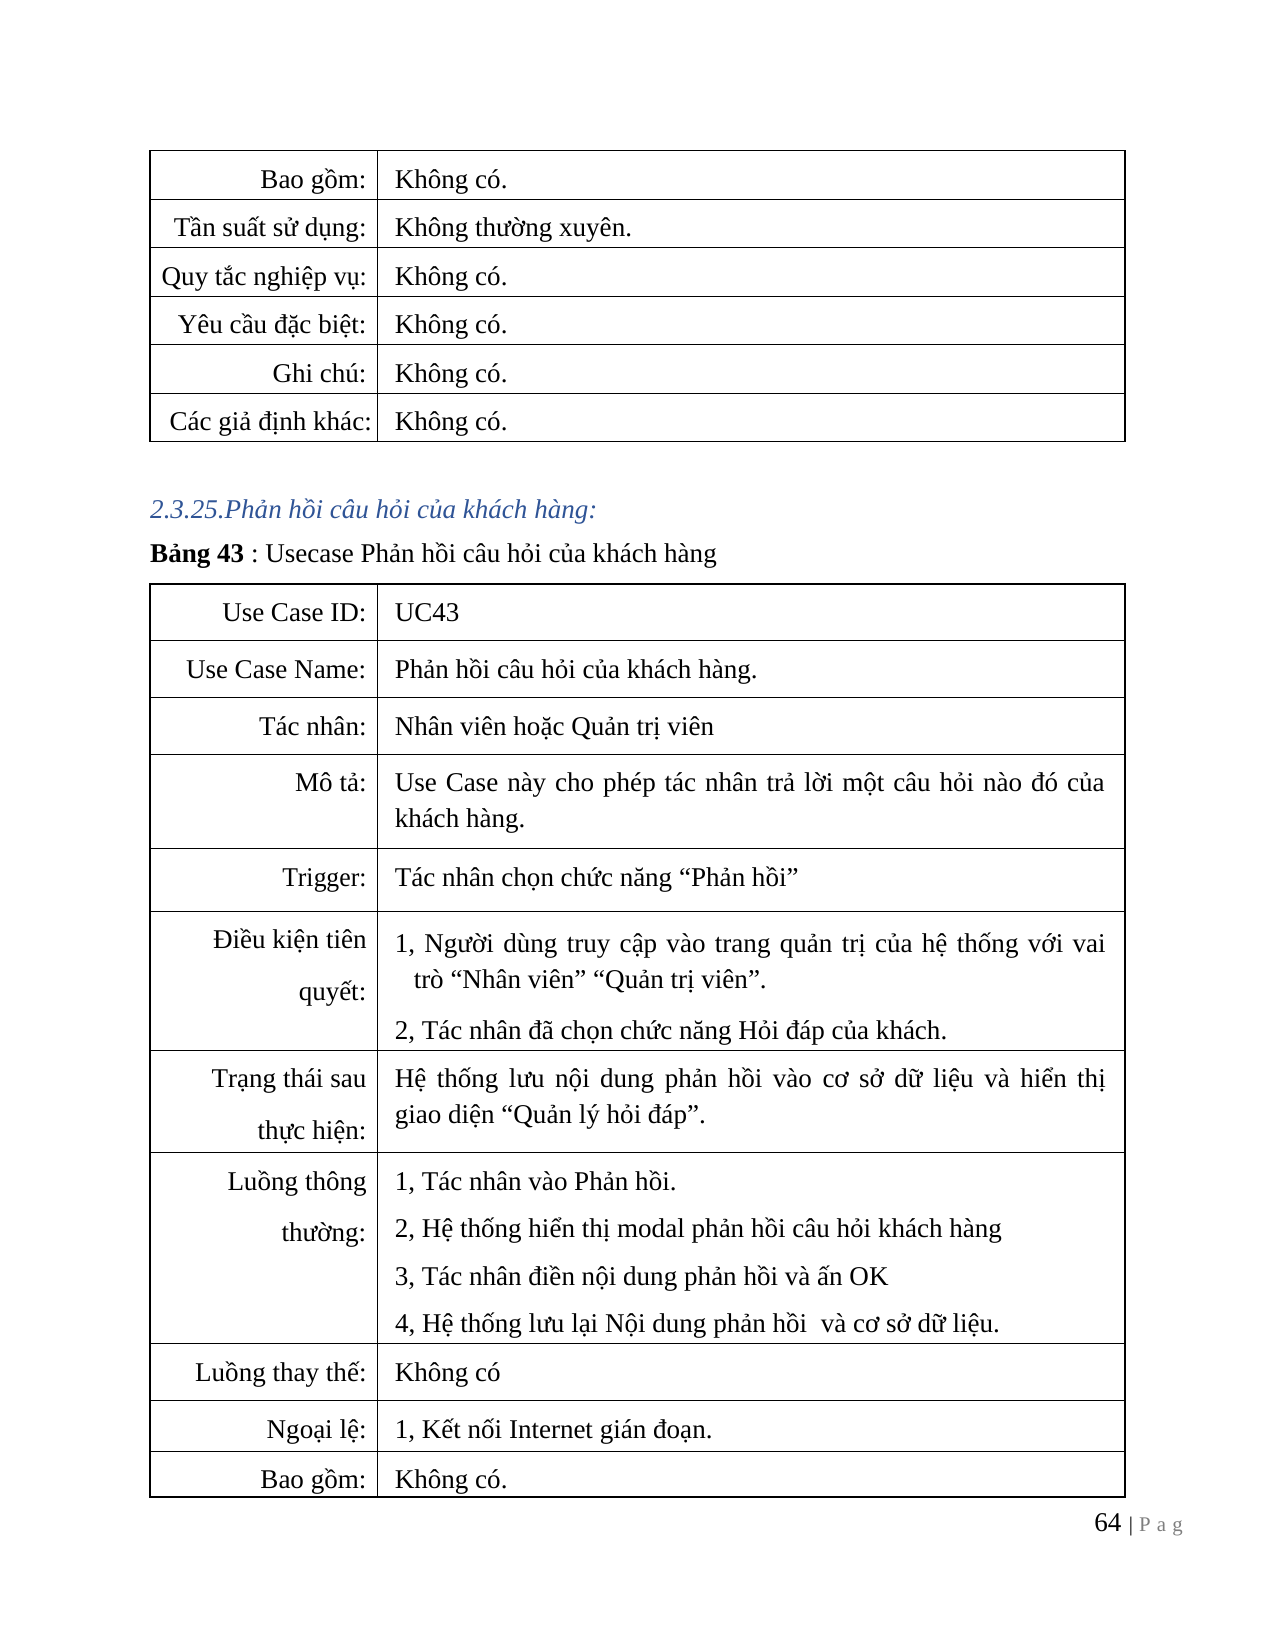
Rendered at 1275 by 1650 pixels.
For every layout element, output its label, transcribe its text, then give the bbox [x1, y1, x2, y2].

table_cell Ghi chú: [151, 345, 377, 393]
table_cell Use Case này cho phép tác nhân trả lời một câu hỏi nào đó của khách hàng. [378, 755, 1124, 848]
table_cell 1, Kết nối Internet gián đoạn. [378, 1401, 1124, 1451]
table_cell Các giả định khác: [151, 394, 377, 441]
table_cell Tác nhân chọn chức năng “Phản hồi” [378, 849, 1124, 911]
table_cell Phản hồi câu hỏi của khách hàng. [378, 641, 1124, 697]
table_cell Không có. [378, 345, 1124, 393]
table_cell Ngoại lệ: [151, 1401, 377, 1451]
table_cell Luồng thay thế: [151, 1344, 377, 1400]
table_header Use Case ID: [151, 585, 377, 640]
table_cell Bao gồm: [151, 151, 377, 198]
table_cell Mô tả: [151, 755, 377, 848]
table_cell Trạng thái sau thực hiện: [151, 1051, 377, 1152]
table_header UC43 [378, 585, 1124, 640]
table_cell 1, Người dùng truy cập vào trang quản trị của hệ thống với vai trò “Nhân viên” “Quản trị viên”. 2, Tác nhân đã chọn chức năng Hỏi đáp của khách. [378, 912, 1124, 1050]
table_cell Không có. [378, 1452, 1124, 1496]
table_cell Không có. [378, 248, 1124, 296]
table_cell Tần suất sử dụng: [151, 200, 377, 247]
table_cell Tác nhân: [151, 698, 377, 753]
table_cell Không có [378, 1344, 1124, 1400]
table_cell Yêu cầu đặc biệt: [151, 297, 377, 344]
table_cell 1, Tác nhân vào Phản hồi. 2, Hệ thống hiển thị modal phản hồi câu hỏi khách hàng 3, Tác nhân điền nội dung phản hồi và ấn OK 4, Hệ thống lưu lại Nội dung phản hồi và cơ sở dữ liệu. [378, 1153, 1124, 1343]
table_cell Use Case Name: [151, 641, 377, 697]
table_cell Hệ thống lưu nội dung phản hồi vào cơ sở dữ liệu và hiển thị giao diện “Quản lý hỏi đáp”. [378, 1051, 1124, 1152]
table_cell Điều kiện tiên quyết: [151, 912, 377, 1050]
table_cell Không thường xuyên. [378, 200, 1124, 247]
subtitle Bảng 43 : Usecase Phản hồi câu hỏi của khách hàng [150, 537, 1134, 568]
table_cell Quy tắc nghiệp vụ: [151, 248, 377, 296]
table_cell Trigger: [151, 849, 377, 911]
subtitle 2.3.25.Phản hồi câu hỏi của khách hàng: [150, 493, 1134, 524]
table_cell Không có. [378, 297, 1124, 344]
table_cell Bao gồm: [151, 1452, 377, 1496]
table_cell Nhân viên hoặc Quản trị viên [378, 698, 1124, 753]
table_cell Luồng thông thường: [151, 1153, 377, 1343]
table_cell Không có. [378, 151, 1124, 198]
table_cell Không có. [378, 394, 1124, 441]
